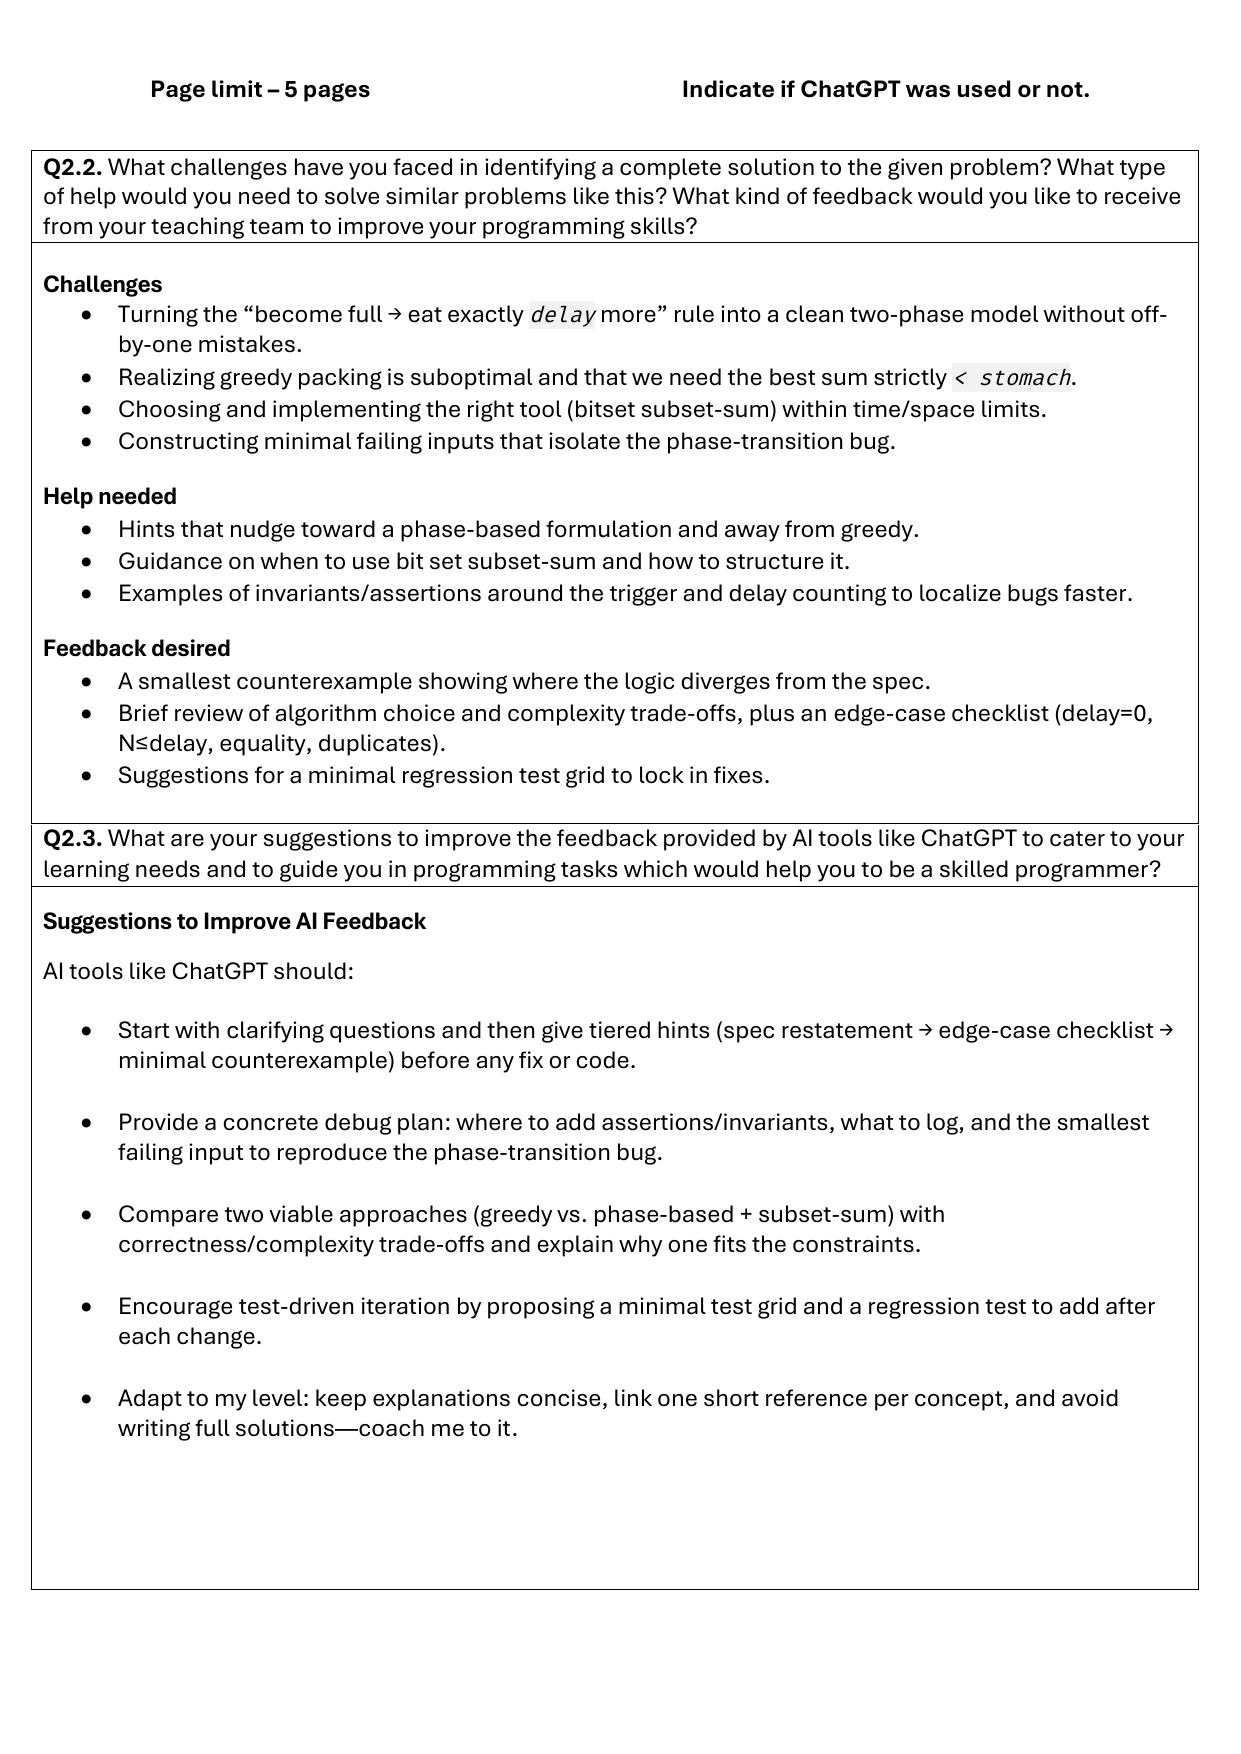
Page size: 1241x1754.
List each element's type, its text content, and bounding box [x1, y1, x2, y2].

text Q2.2. What challenges have you faced in identifying a complete solution to the given problem? What type of help would you need to solve similar problems like this? What kind of feedback would you like to receive from your teaching team to improve your programming skills? [43, 151, 1182, 242]
list Adapt to my level: keep explanations concise, link one short reference per concept, and avoid writing full solutions—coach me to it. [80, 1381, 1180, 1443]
list Suggestions for a minimal regression test grid to lock in fixes. [80, 759, 1180, 791]
text Feedback desired [43, 633, 1180, 664]
list A smallest counterexample showing where the logic diverges from the spec. [80, 664, 1180, 696]
text Page limit – 5 pages Indicate if ChatGPT was used or not. [150, 74, 1182, 104]
text Help needed [43, 481, 1180, 512]
list Hints that nudge toward a phase-based formulation and away from greedy. [80, 512, 1180, 544]
list Guidance on when to use bit set subset-sum and how to structure it. [80, 544, 1180, 576]
list Realizing greedy packing is suboptimal and that we need the best sum strictly < stomach. [80, 360, 1180, 392]
list Encourage test-driven iteration by proposing a minimal test grid and a regression test to add after each change. [80, 1289, 1180, 1352]
list Compare two viable approaches (greedy vs. phase-based + subset-sum) with correctness/complexity trade-offs and explain why one fits the constraints. [80, 1197, 1180, 1260]
list Brief review of algorithm choice and complexity trade-offs, plus an edge-case checklist (delay=0, N≤delay, equality, duplicates). [80, 696, 1180, 759]
list Turning the “become full → eat exactly delay more” rule into a clean two-phase model without off-by-one mistakes. [80, 297, 1180, 360]
list Constructing minimal failing inputs that isolate the phase-transition bug. [80, 424, 1180, 456]
list Choosing and implementing the right tool (bitset subset-sum) within time/space limits. [80, 392, 1180, 424]
text Q2.3. What are your suggestions to improve the feedback provided by AI tools like ChatGPT to cater to your learning needs and to guide you in programming tasks which would help you to be a skilled programmer? [43, 823, 1185, 884]
text Suggestions to Improve AI Feedback [43, 909, 1180, 934]
list Examples of invariants/assertions around the trigger and delay counting to localize bugs faster. [80, 576, 1180, 608]
list Provide a concrete debug plan: where to add assertions/invariants, what to log, and the smallest failing input to reproduce the phase-transition bug. [80, 1105, 1180, 1168]
text AI tools like ChatGPT should: [43, 959, 1180, 984]
list Start with clarifying questions and then give tiered hints (spec restatement → edge-case checklist → minimal counterexample) before any fix or code. [80, 1013, 1180, 1076]
text Challenges [43, 272, 1180, 297]
